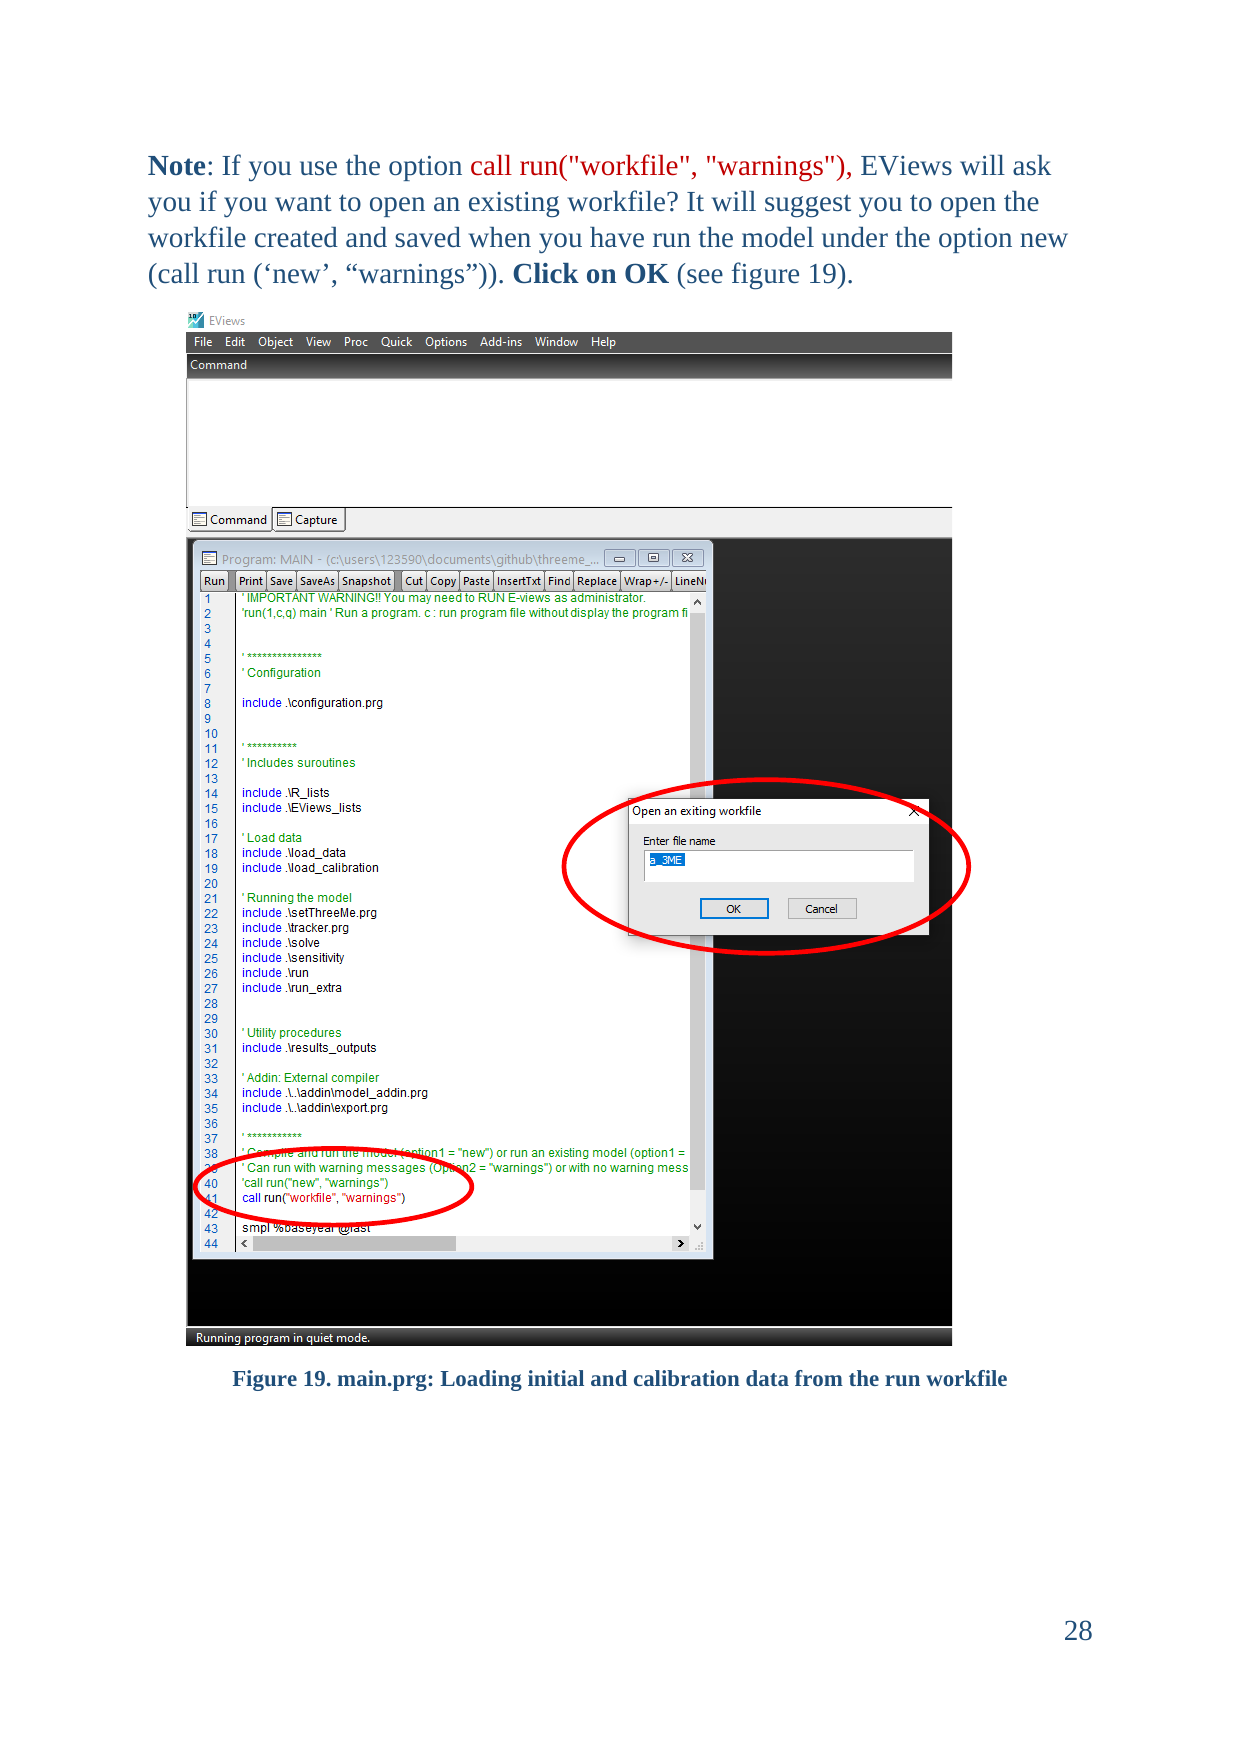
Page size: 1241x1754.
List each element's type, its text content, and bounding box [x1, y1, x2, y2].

text Figure 19. main.prg: Loading initial and calibration data from the run workfile [148, 1365, 1093, 1391]
text Note: If you use the option call run("workfile", "warnings"), EViews will ask you if you want to open an existing workfile? It will suggest you to open the workfile created and saved when you have run the model under the option new (call run (‘new’, “warnings”)). Click on OK (see figure 19). [148, 148, 1093, 289]
